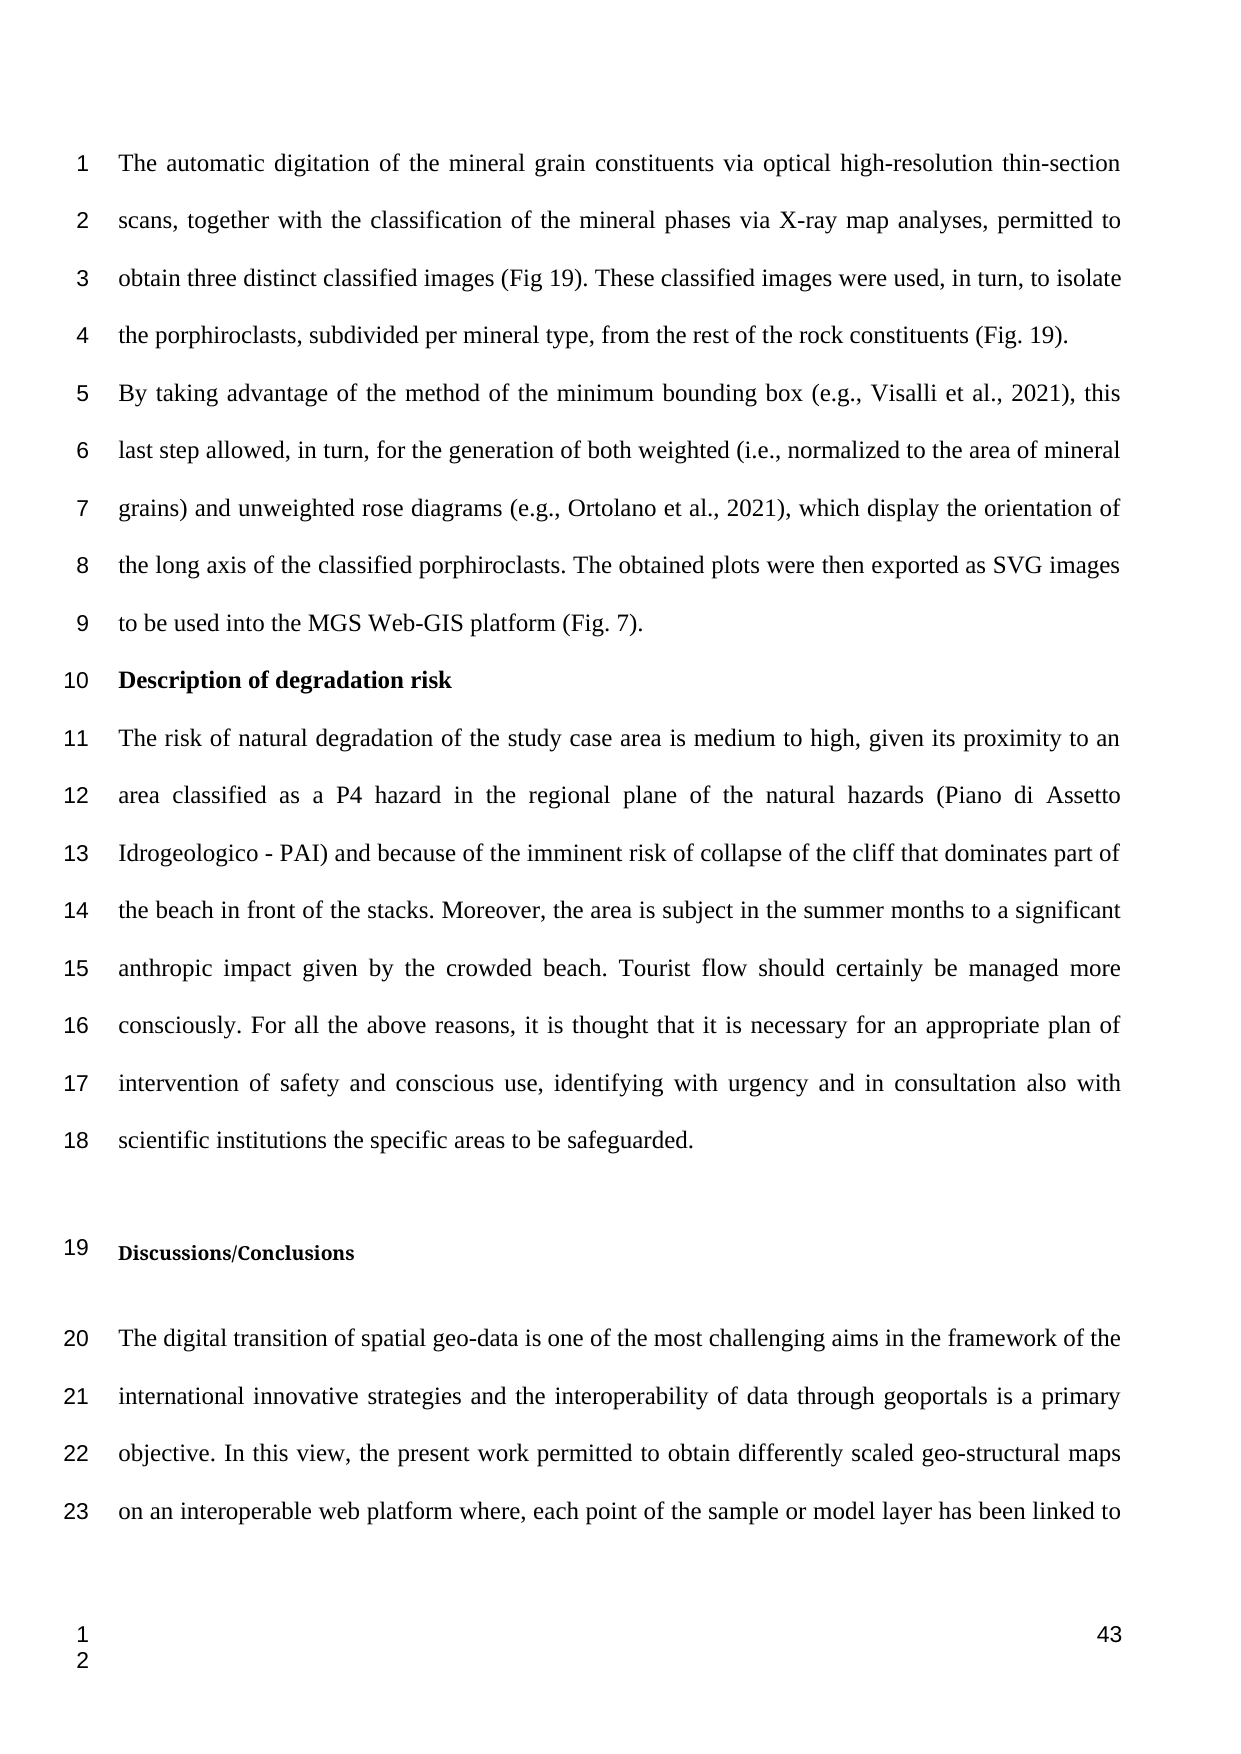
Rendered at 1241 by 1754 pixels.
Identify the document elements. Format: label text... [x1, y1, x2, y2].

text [118, 1323, 1122, 1525]
text The automatic digitation of the mineral grain constituents via optical high-resolution thin-section scans, together with the classification of the mineral phases via X-ray map analyses, permitted to obtain three distinct classified images (Fig 19). These classified images were used, in turn, to isolate the porphiroclasts, subdivided per mineral type, from the rest of the rock constituents (Fig. 19). [118, 148, 1122, 349]
subtitle Discussions/Conclusions [118, 1220, 1122, 1266]
text The risk of natural degradation of the study case area is medium to high, given its proximity to an area classified as a P4 hazard in the regional plane of the natural hazards (Piano di Assetto Idrogeologico - PAI) and because of the imminent risk of collapse of the cliff that dominates part of the beach in front of the stacks. Moreover, the area is subject in the summer months to a significant anthropic impact given by the crowded beach. Tourist flow should certainly be managed more consciously. For all the above reasons, it is thought that it is necessary for an appropriate plan of intervention of safety and conscious use, identifying with urgency and in consultation also with scientific institutions the specific areas to be safeguarded. [118, 723, 1122, 1154]
text Description of degradation risk [118, 665, 1122, 694]
text By taking advantage of the method of the minimum bounding box (e.g., Visalli et al., 2021), this last step allowed, in turn, for the generation of both weighted (i.e., normalized to the area of mineral grains) and unweighted rose diagrams (e.g., Ortolano et al., 2021), which display the orientation of the long axis of the classified porphiroclasts. The obtained plots were then exported as SVG images to be used into the MGS Web-GIS platform (Fig. 7). [118, 378, 1122, 636]
